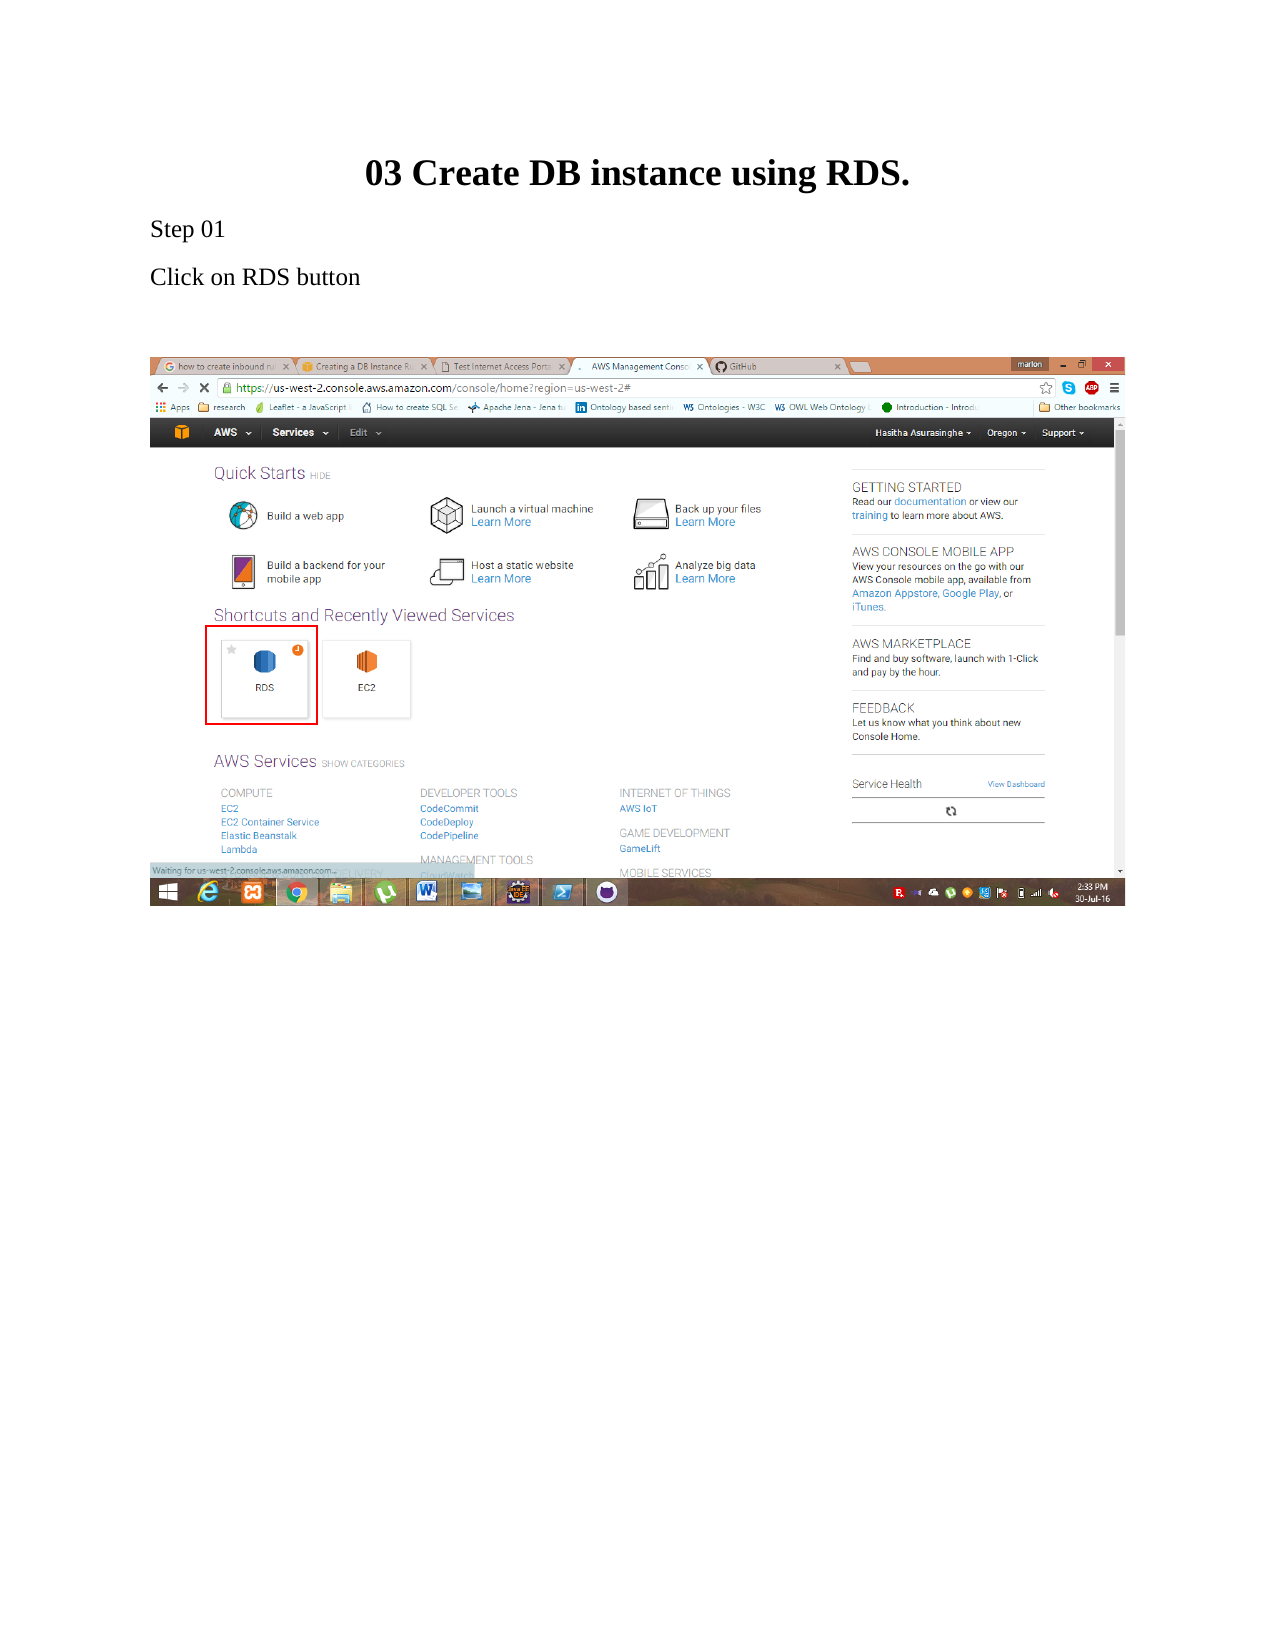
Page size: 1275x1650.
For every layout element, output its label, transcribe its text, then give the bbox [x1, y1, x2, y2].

text Step 01 [150, 214, 1125, 243]
picture [150, 357, 1125, 906]
text Click on RDS button [150, 262, 1125, 291]
text 03 Create DB instance using RDS. [150, 151, 1125, 194]
